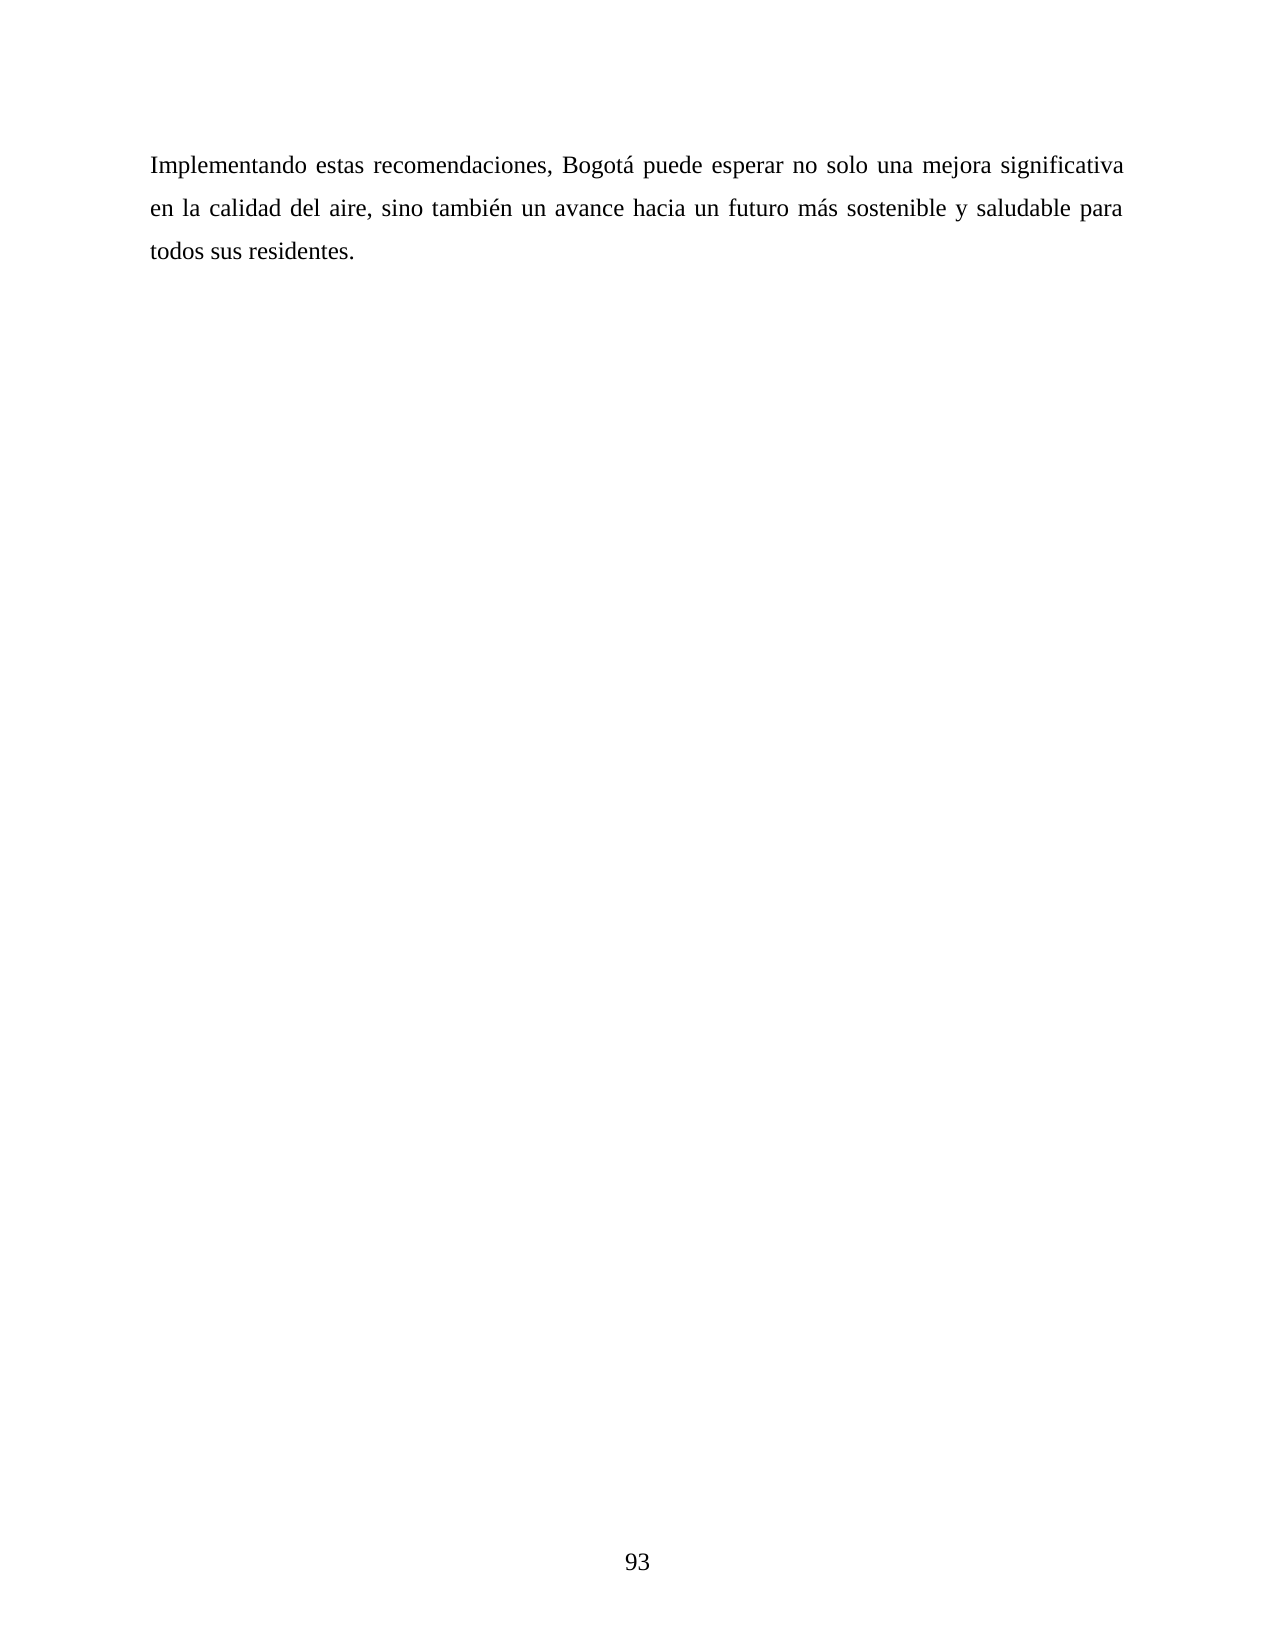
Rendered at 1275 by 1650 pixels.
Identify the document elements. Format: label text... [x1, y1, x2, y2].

text Implementando estas recomendaciones, Bogotá puede esperar no solo una mejora significativa en la calidad del aire, sino también un avance hacia un futuro más sostenible y saludable para todos sus residentes. [150, 150, 1125, 265]
